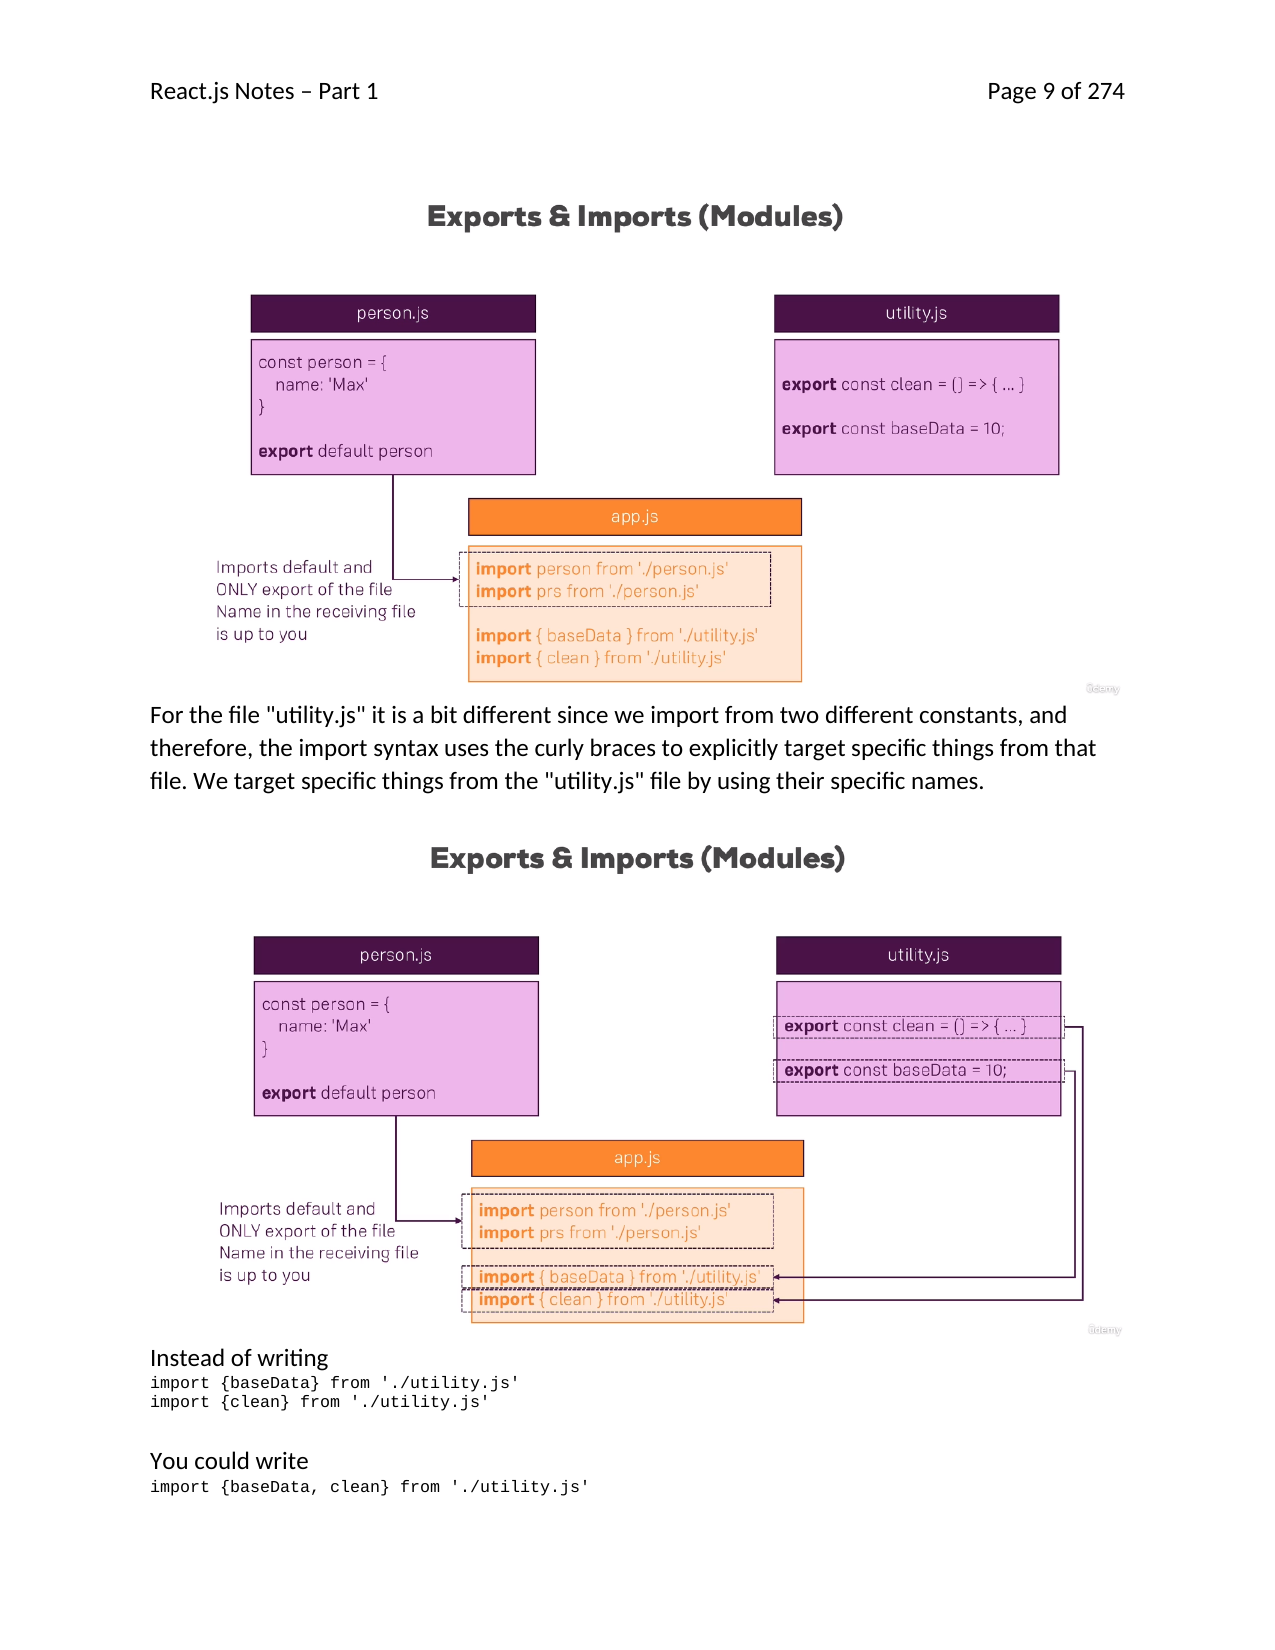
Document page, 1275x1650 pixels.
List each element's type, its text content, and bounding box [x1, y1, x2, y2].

text import {clean} from './utility.js' [150, 1393, 1125, 1412]
text You could write [150, 1445, 1125, 1476]
text Instead of writing [150, 1342, 1125, 1372]
picture [150, 150, 1125, 697]
text For the file "utility.js" it is a bit different since we import from two different constants, and therefore, the import syntax uses the curly braces to explicitly target specific things from that file. We target specific things from the "utility.js" file by using their specific names. [150, 699, 1125, 796]
text import {baseData, clean} from './utility.js' [150, 1478, 1125, 1497]
text import {baseData} from './utility.js' [150, 1375, 1125, 1393]
picture [150, 797, 1125, 1340]
